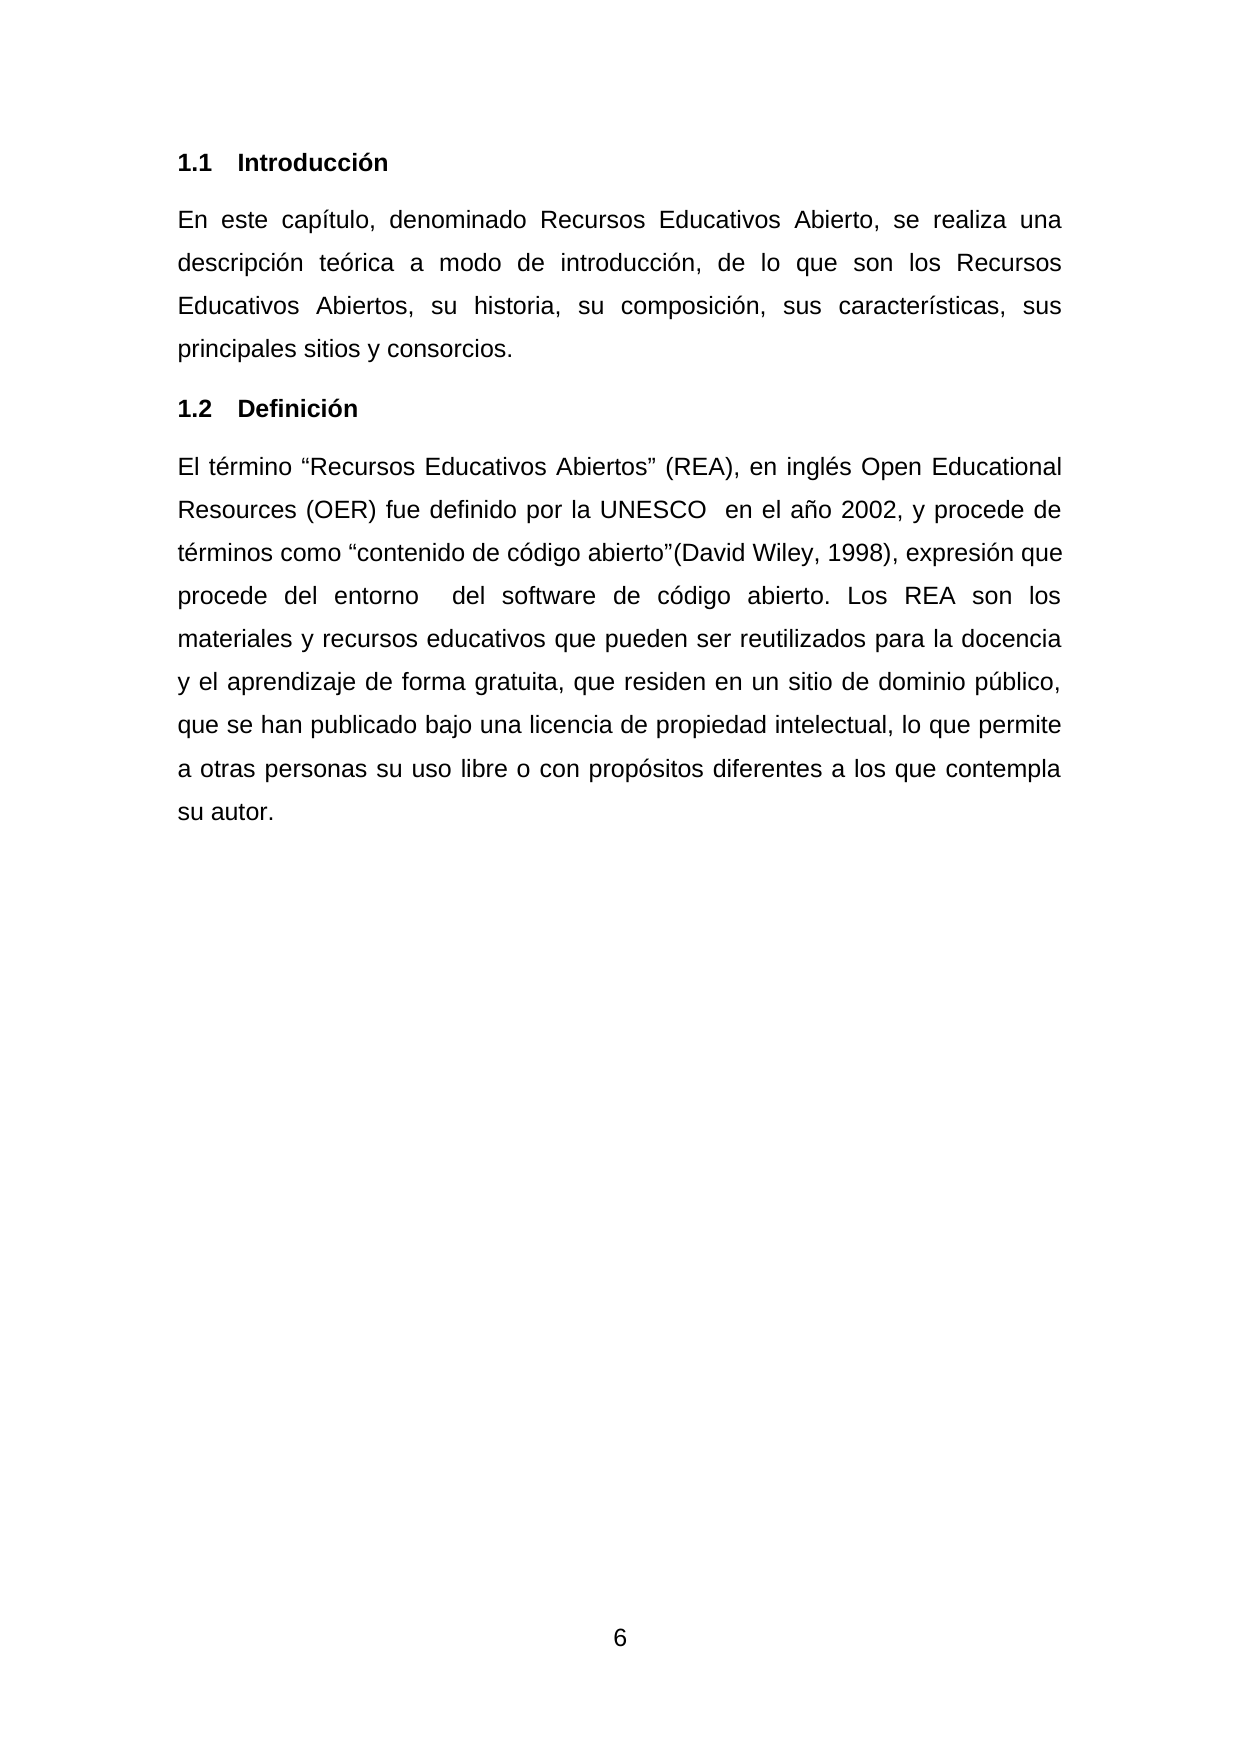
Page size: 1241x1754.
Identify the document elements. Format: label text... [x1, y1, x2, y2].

text En este capítulo, denominado Recursos Educativos Abierto, se realiza una descripción teórica a modo de introducción, de lo que son los Recursos Educativos Abiertos, su historia, su composición, sus características, sus principales sitios y consorcios. [177, 205, 1063, 363]
subtitle Introducción [177, 148, 1063, 176]
text El término “Recursos Educativos Abiertos” (REA), en inglés Open Educational Resources (OER) fue definido por la UNESCO en el año 2002, y procede de términos como “contenido de código abierto”(David Wiley, 1998), expresión que procede del entorno del software de código abierto. Los REA son los materiales y recursos educativos que pueden ser reutilizados para la docencia y el aprendizaje de forma gratuita, que residen en un sitio de dominio público, que se han publicado bajo una licencia de propiedad intelectual, lo que permite a otras personas su uso libre o con propósitos diferentes a los que contempla su autor. [177, 452, 1063, 826]
subtitle Definición [177, 394, 1063, 423]
